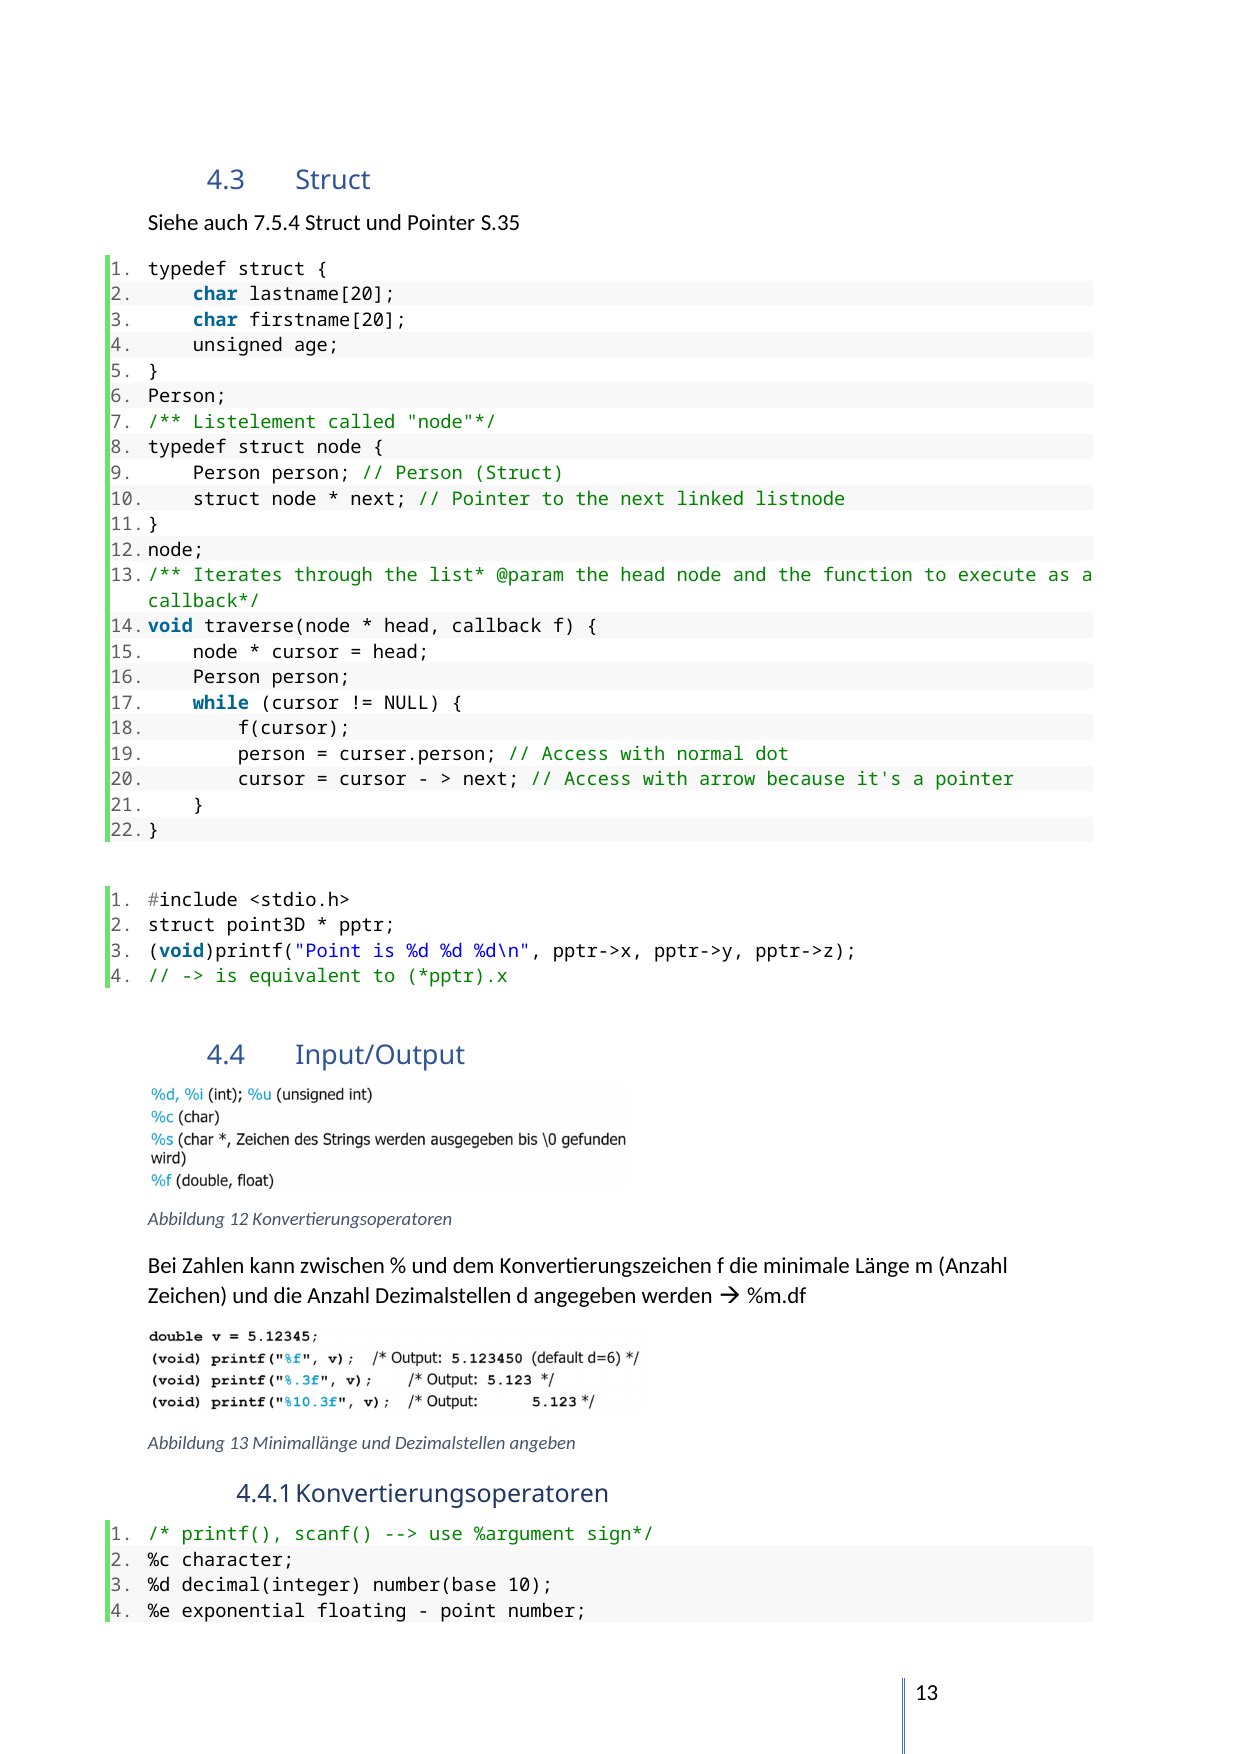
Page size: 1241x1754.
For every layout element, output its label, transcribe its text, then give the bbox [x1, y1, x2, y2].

list /** Listelement called "node"*/ [110, 408, 1093, 434]
list char lastname[20]; [110, 281, 1093, 306]
picture [147, 1328, 645, 1413]
list /* printf(), scanf() --> use %argument sign*/ [110, 1520, 1093, 1546]
list } [110, 817, 1093, 842]
list // -> is equivalent to (*pptr).x [110, 963, 1093, 988]
subtitle Input/Output [207, 1035, 1093, 1072]
text Abbildung 13 Minimallänge und Dezimalstellen angeben [148, 1431, 1093, 1454]
list Person person; [110, 663, 1093, 689]
list %d decimal(integer) number(base 10); [110, 1571, 1093, 1597]
list %e exponential floating - point number; [110, 1597, 1093, 1622]
list f(cursor); [110, 714, 1093, 740]
list unsigned age; [110, 332, 1093, 357]
list typedef struct { [110, 255, 1093, 281]
list node * cursor = head; [110, 638, 1093, 663]
list } [110, 357, 1093, 383]
text Abbildung 12 Konvertierungsoperatoren [148, 1207, 1093, 1230]
list char firstname[20]; [110, 306, 1093, 332]
text Bei Zahlen kann zwischen % und dem Konvertierungszeichen f die minimale Länge m (Anzahl Zeichen) und die Anzahl Dezimalstellen d angegeben werden %m.df [148, 1251, 1093, 1309]
list #include <stdio.h> [110, 886, 1093, 912]
list struct node * next; // Pointer to the next linked listnode [110, 485, 1093, 510]
list cursor = cursor - > next; // Access with arrow because it's a pointer [110, 766, 1093, 791]
list void traverse(node * head, callback f) { [110, 612, 1093, 638]
list Person; [110, 383, 1093, 408]
list person = curser.person; // Access with normal dot [110, 740, 1093, 766]
subtitle Struct [207, 160, 1093, 197]
list } [110, 510, 1093, 536]
list typedef struct node { [110, 434, 1093, 459]
subtitle Konvertierungsoperatoren [236, 1475, 1093, 1509]
list } [110, 791, 1093, 817]
text Siehe auch 7.5.4 Struct und Pointer S.31 [148, 208, 1093, 236]
list while (cursor != NULL) { [110, 689, 1093, 714]
list node; [110, 536, 1093, 561]
picture [147, 1083, 627, 1189]
list %c character; [110, 1546, 1093, 1571]
list struct point3D * pptr; [110, 912, 1093, 937]
list Person person; // Person (Struct) [110, 459, 1093, 485]
list /** Iterates through the list* @param the head node and the function to execute as a callback*/ [110, 561, 1093, 612]
list (void)printf("Point is %d %d %d\n", pptr->x, pptr->y, pptr->z); [110, 937, 1093, 963]
